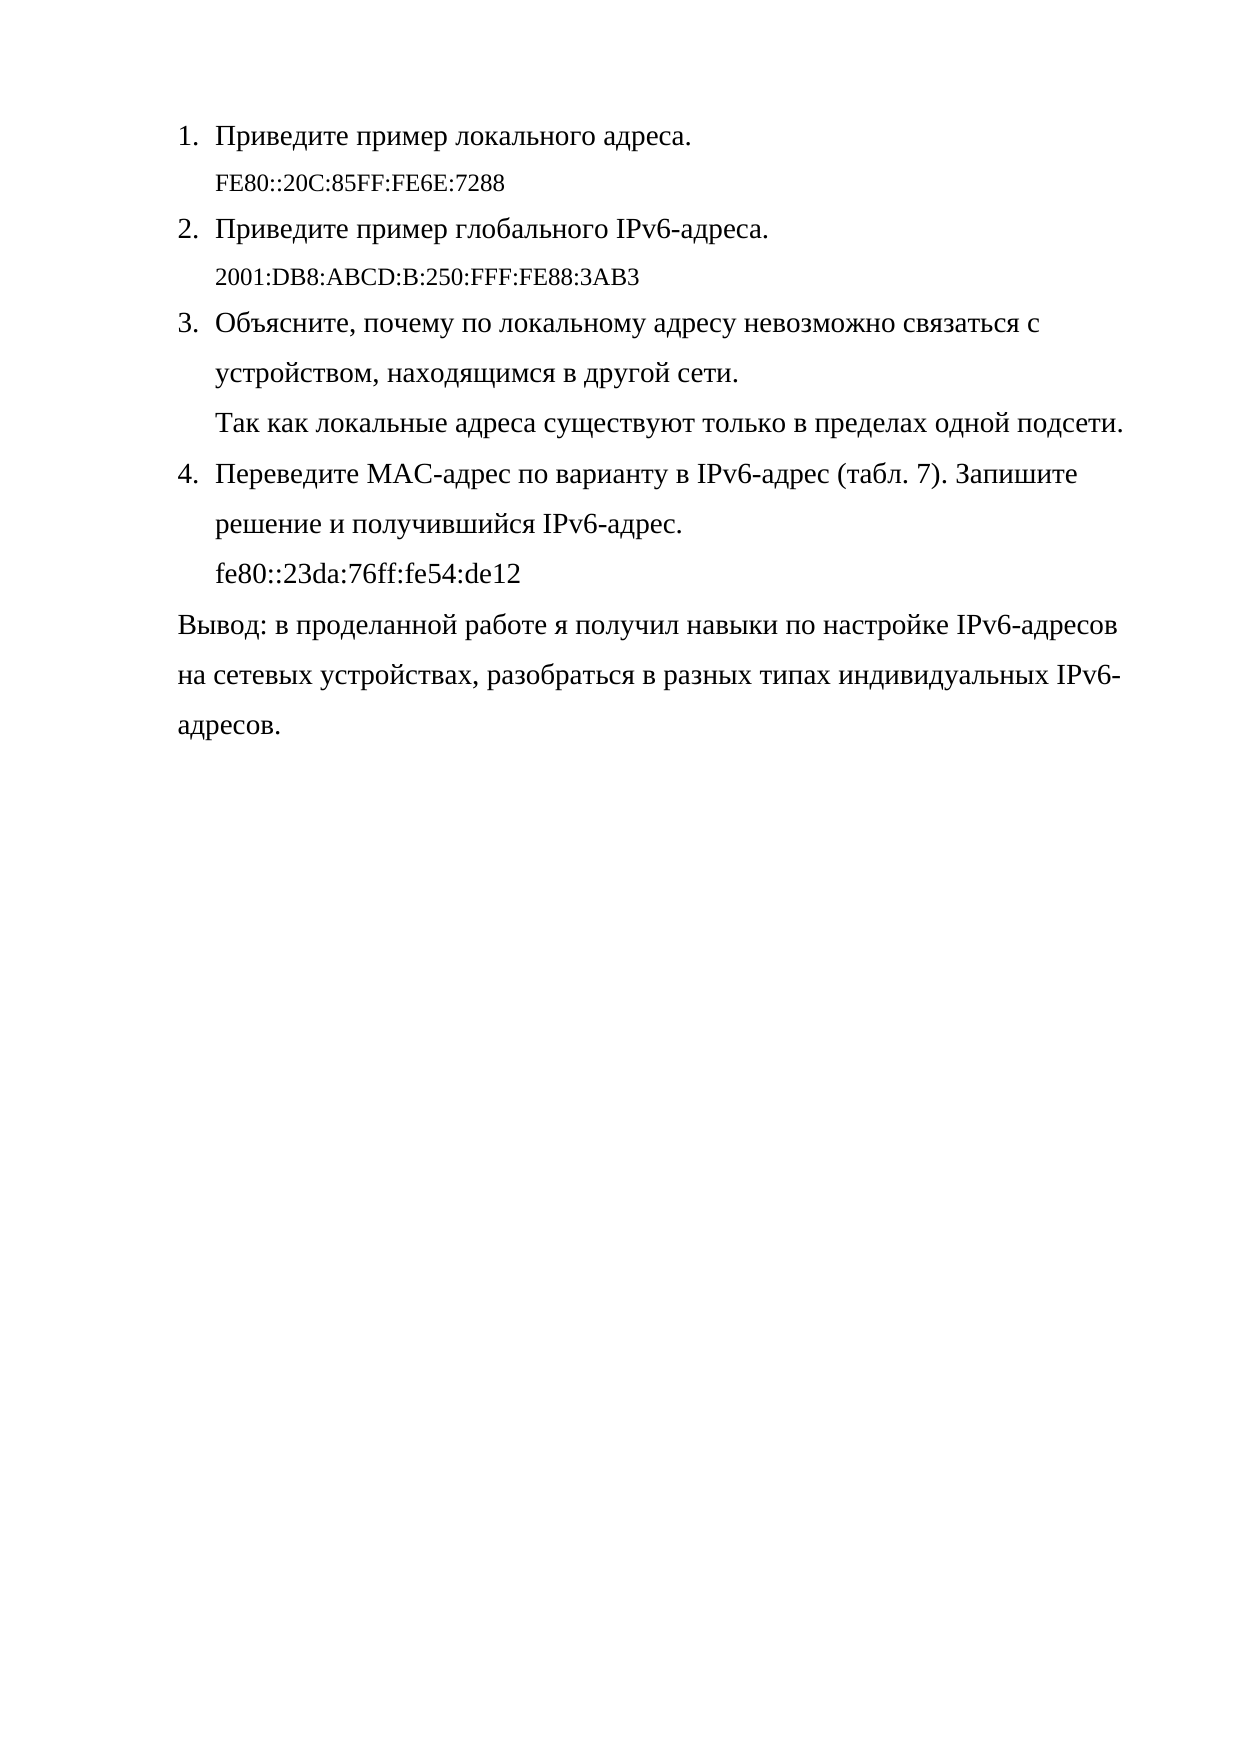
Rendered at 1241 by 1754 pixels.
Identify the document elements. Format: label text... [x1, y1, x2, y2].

text fe80::23da:76ff:fe54:de12 [215, 557, 1152, 590]
text Вывод: в проделанной работе я получил навыки по настройке IPv6-адресов на сетевых устройствах, разобраться в разных типах индивидуальных IPv6-адресов. [177, 607, 1152, 741]
list Приведите пример локального адреса. [177, 118, 1152, 152]
list Переведите MAC-адрес по варианту в IPv6-адрес (табл. 7). Запишите решение и получившийся IPv6-адрес. [177, 456, 1152, 540]
text 2001:DB8:ABCD:B:250:FFF:FE88:3AB3 [215, 262, 1152, 291]
text Так как локальные адреса существуют только в пределах одной подсети. [215, 406, 1152, 439]
list Приведите пример глобального IPv6-адреса. [177, 212, 1152, 245]
text FE80::20C:85FF:FE6E:7288 [215, 168, 1152, 197]
list Объясните, почему по локальному адресу невозможно связаться с устройством, находящимся в другой сети. [177, 305, 1152, 389]
